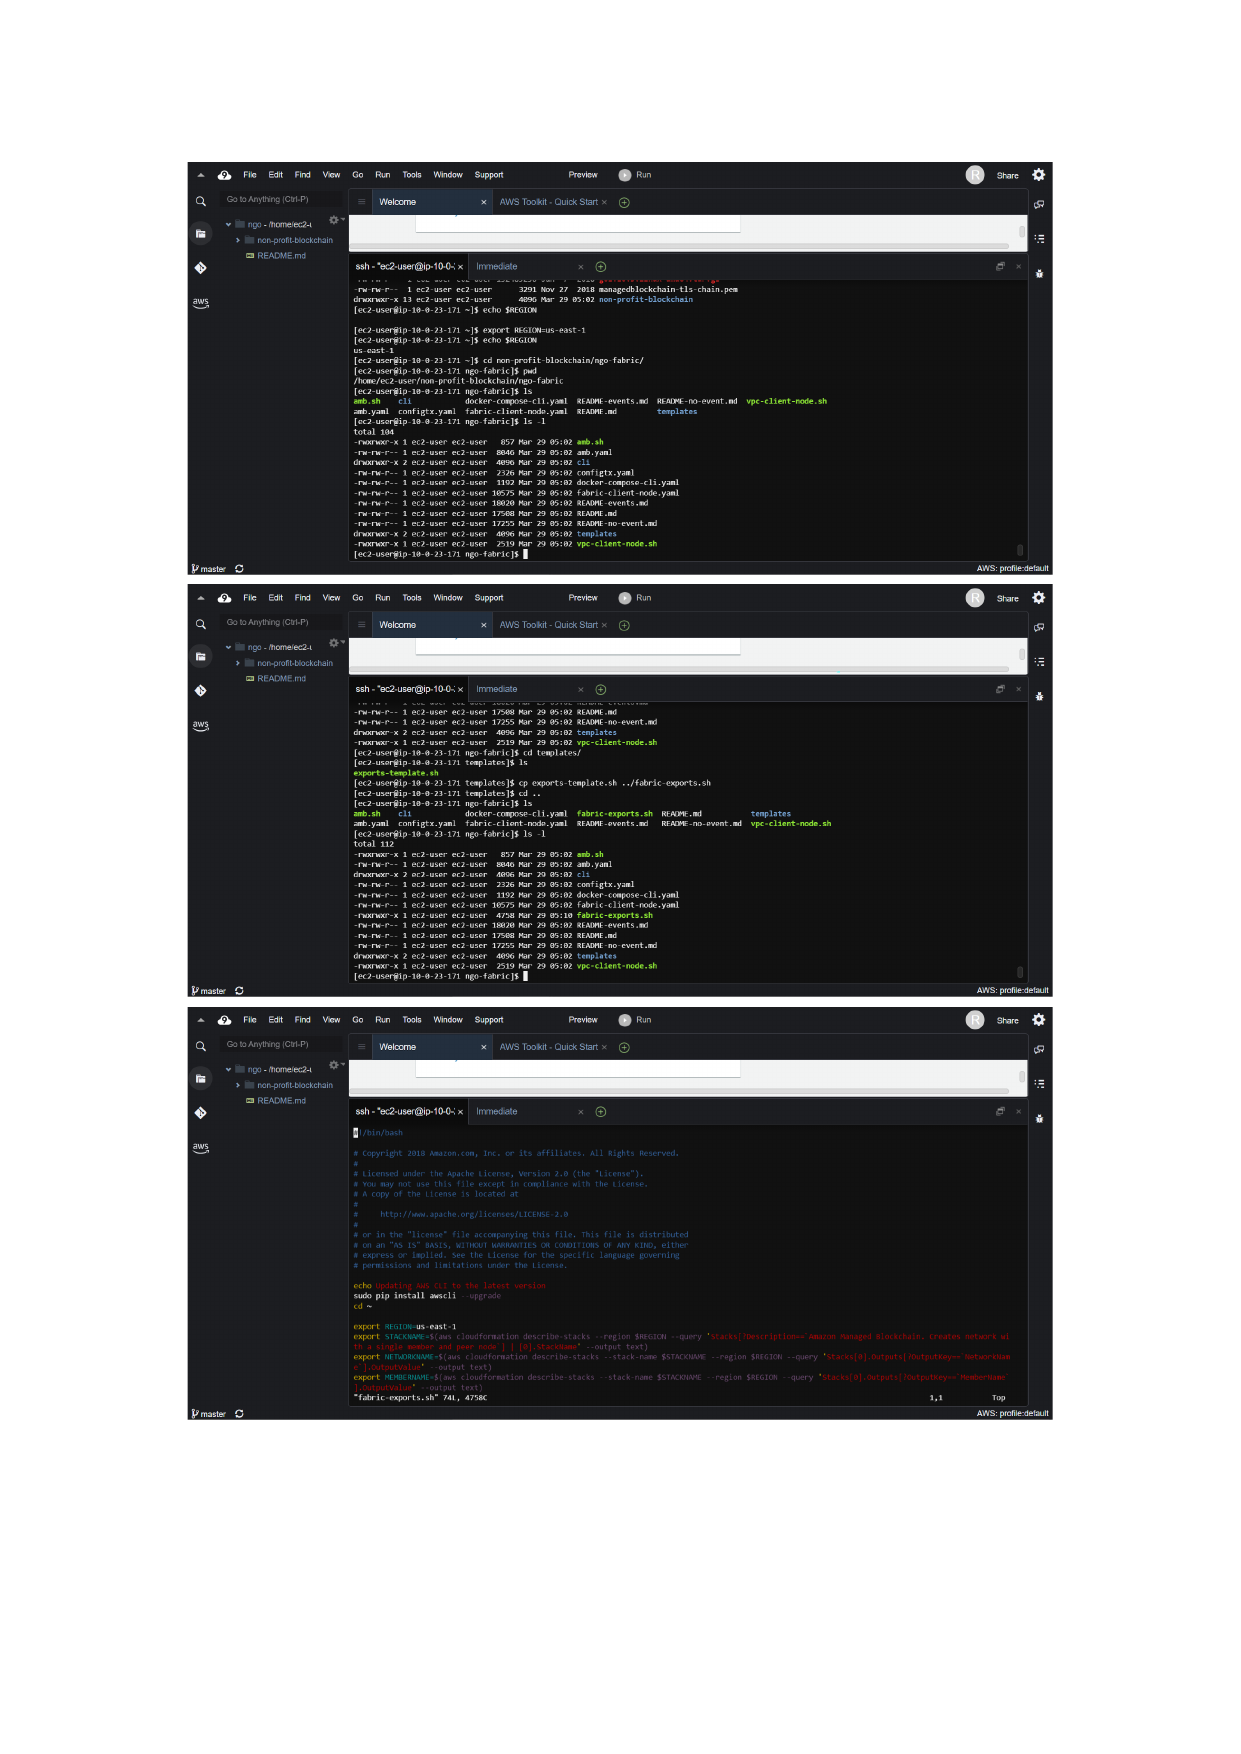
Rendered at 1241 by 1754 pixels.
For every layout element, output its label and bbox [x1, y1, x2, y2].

picture [187, 162, 1053, 575]
picture [187, 1007, 1053, 1420]
picture [187, 584, 1053, 997]
